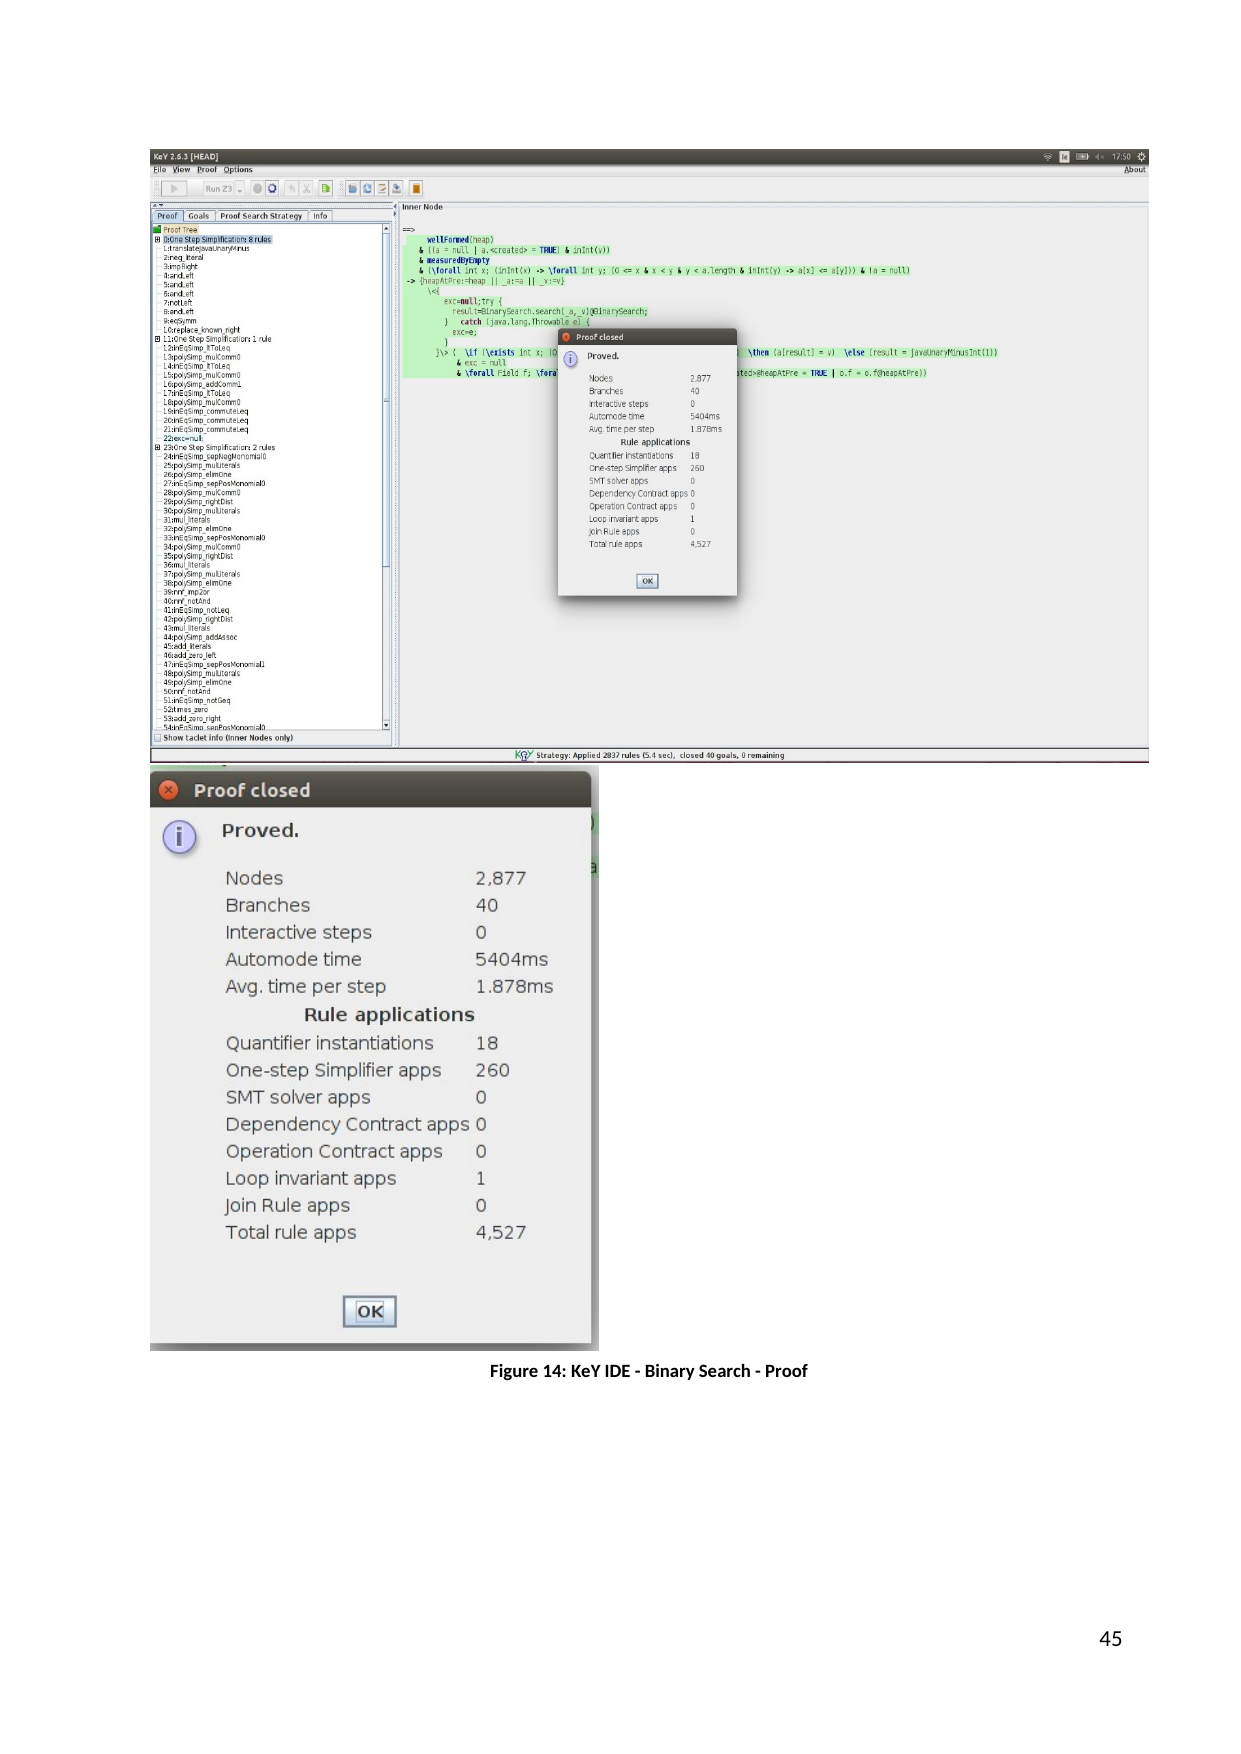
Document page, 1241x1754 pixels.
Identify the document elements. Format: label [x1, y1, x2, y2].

picture [150, 149, 1149, 763]
picture [150, 765, 599, 1351]
